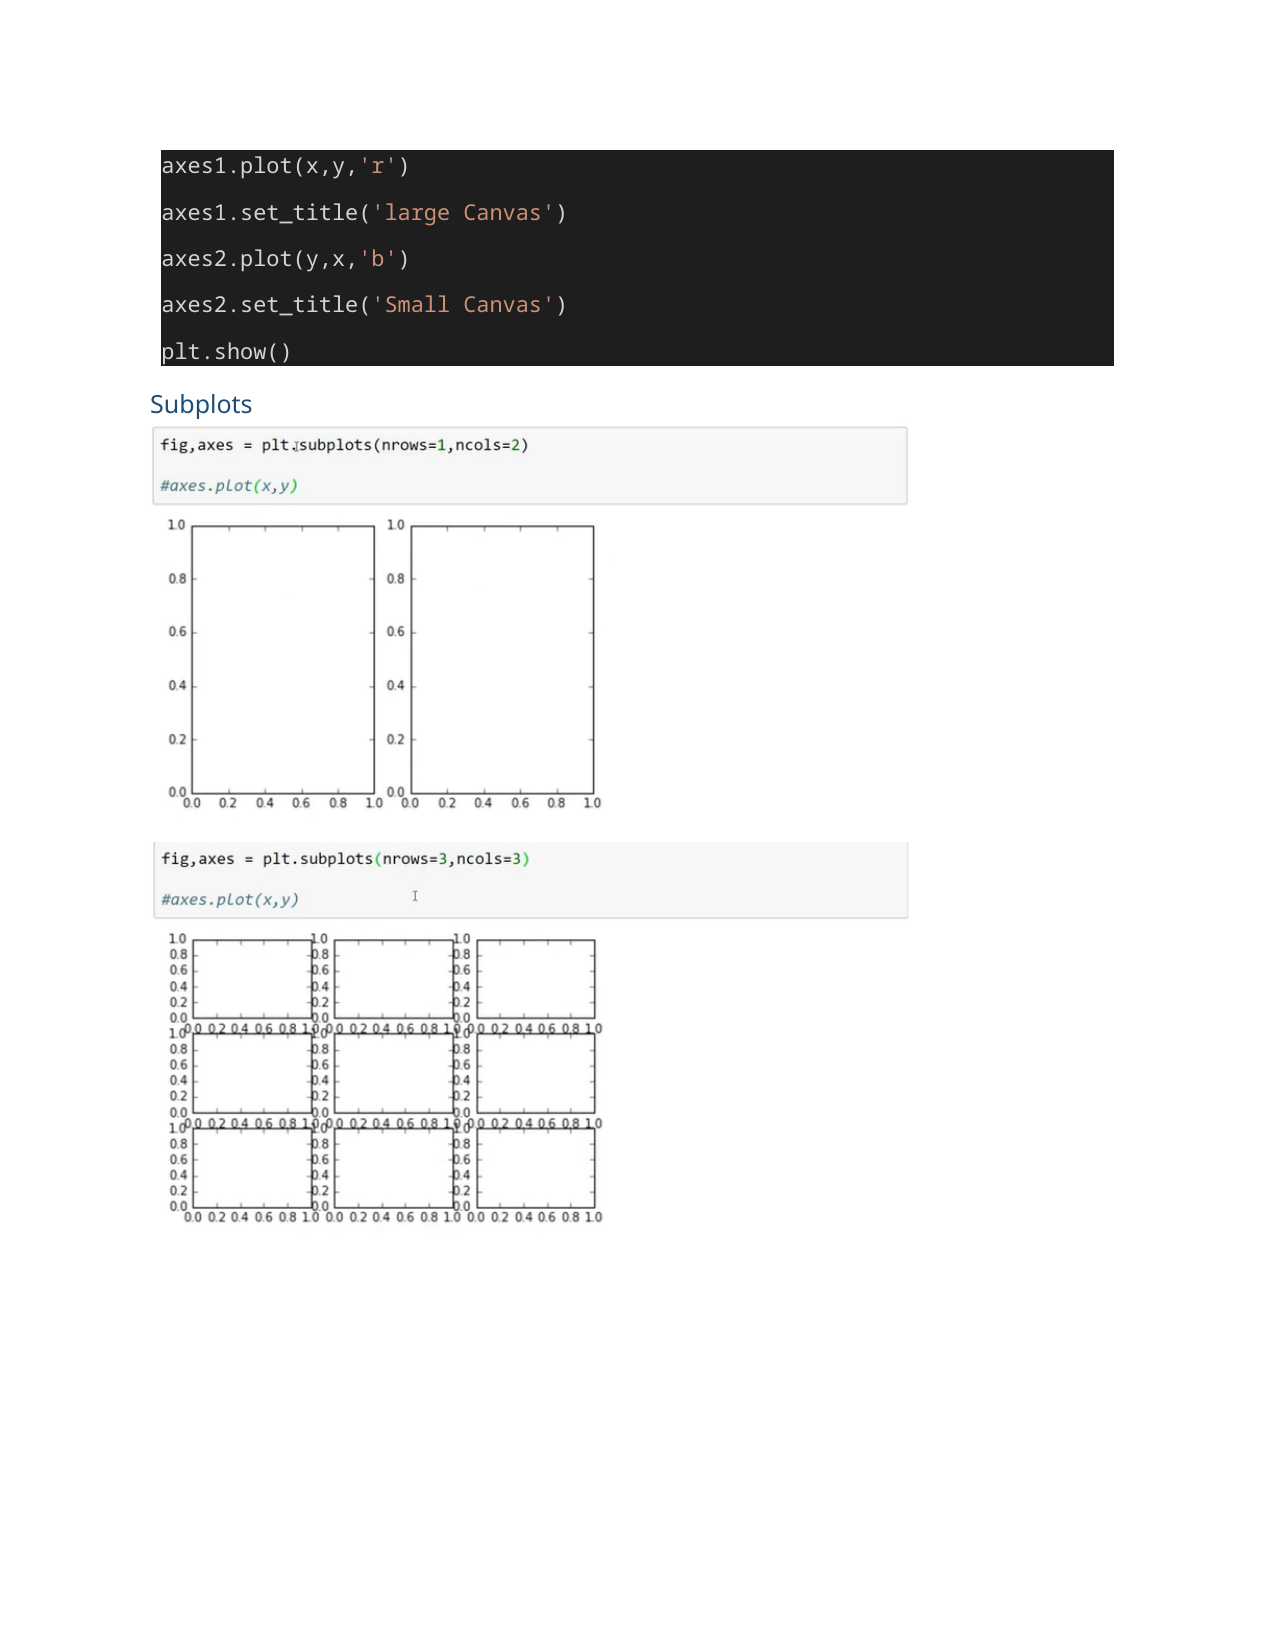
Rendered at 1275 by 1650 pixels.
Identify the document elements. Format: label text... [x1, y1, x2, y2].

picture [150, 842, 909, 1234]
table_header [150, 150, 1125, 382]
subtitle Subplots [150, 386, 1125, 421]
picture [150, 423, 915, 824]
